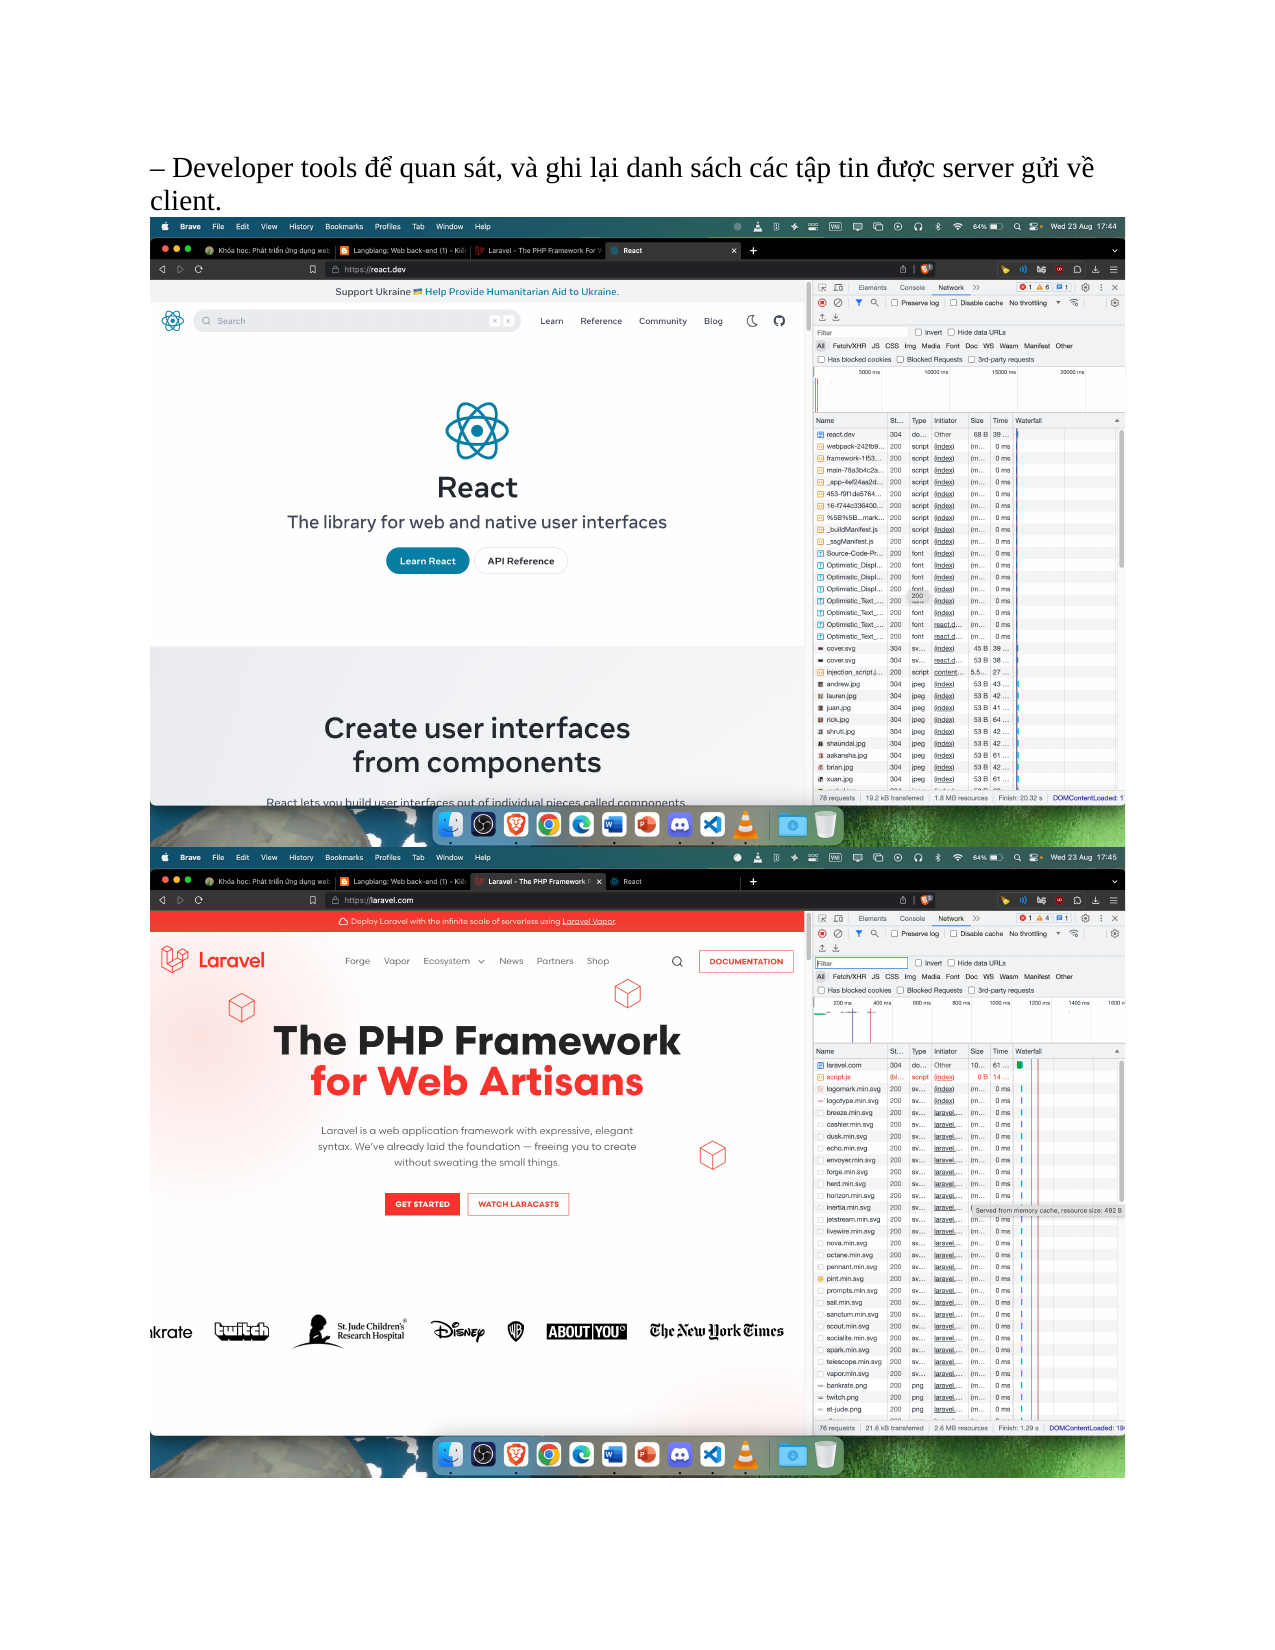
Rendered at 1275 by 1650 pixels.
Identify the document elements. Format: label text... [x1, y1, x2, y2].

text – Developer tools để quan sát, và ghi lại danh sách các tập tin được server gửi về client. [150, 150, 1125, 217]
picture [150, 217, 1125, 1478]
